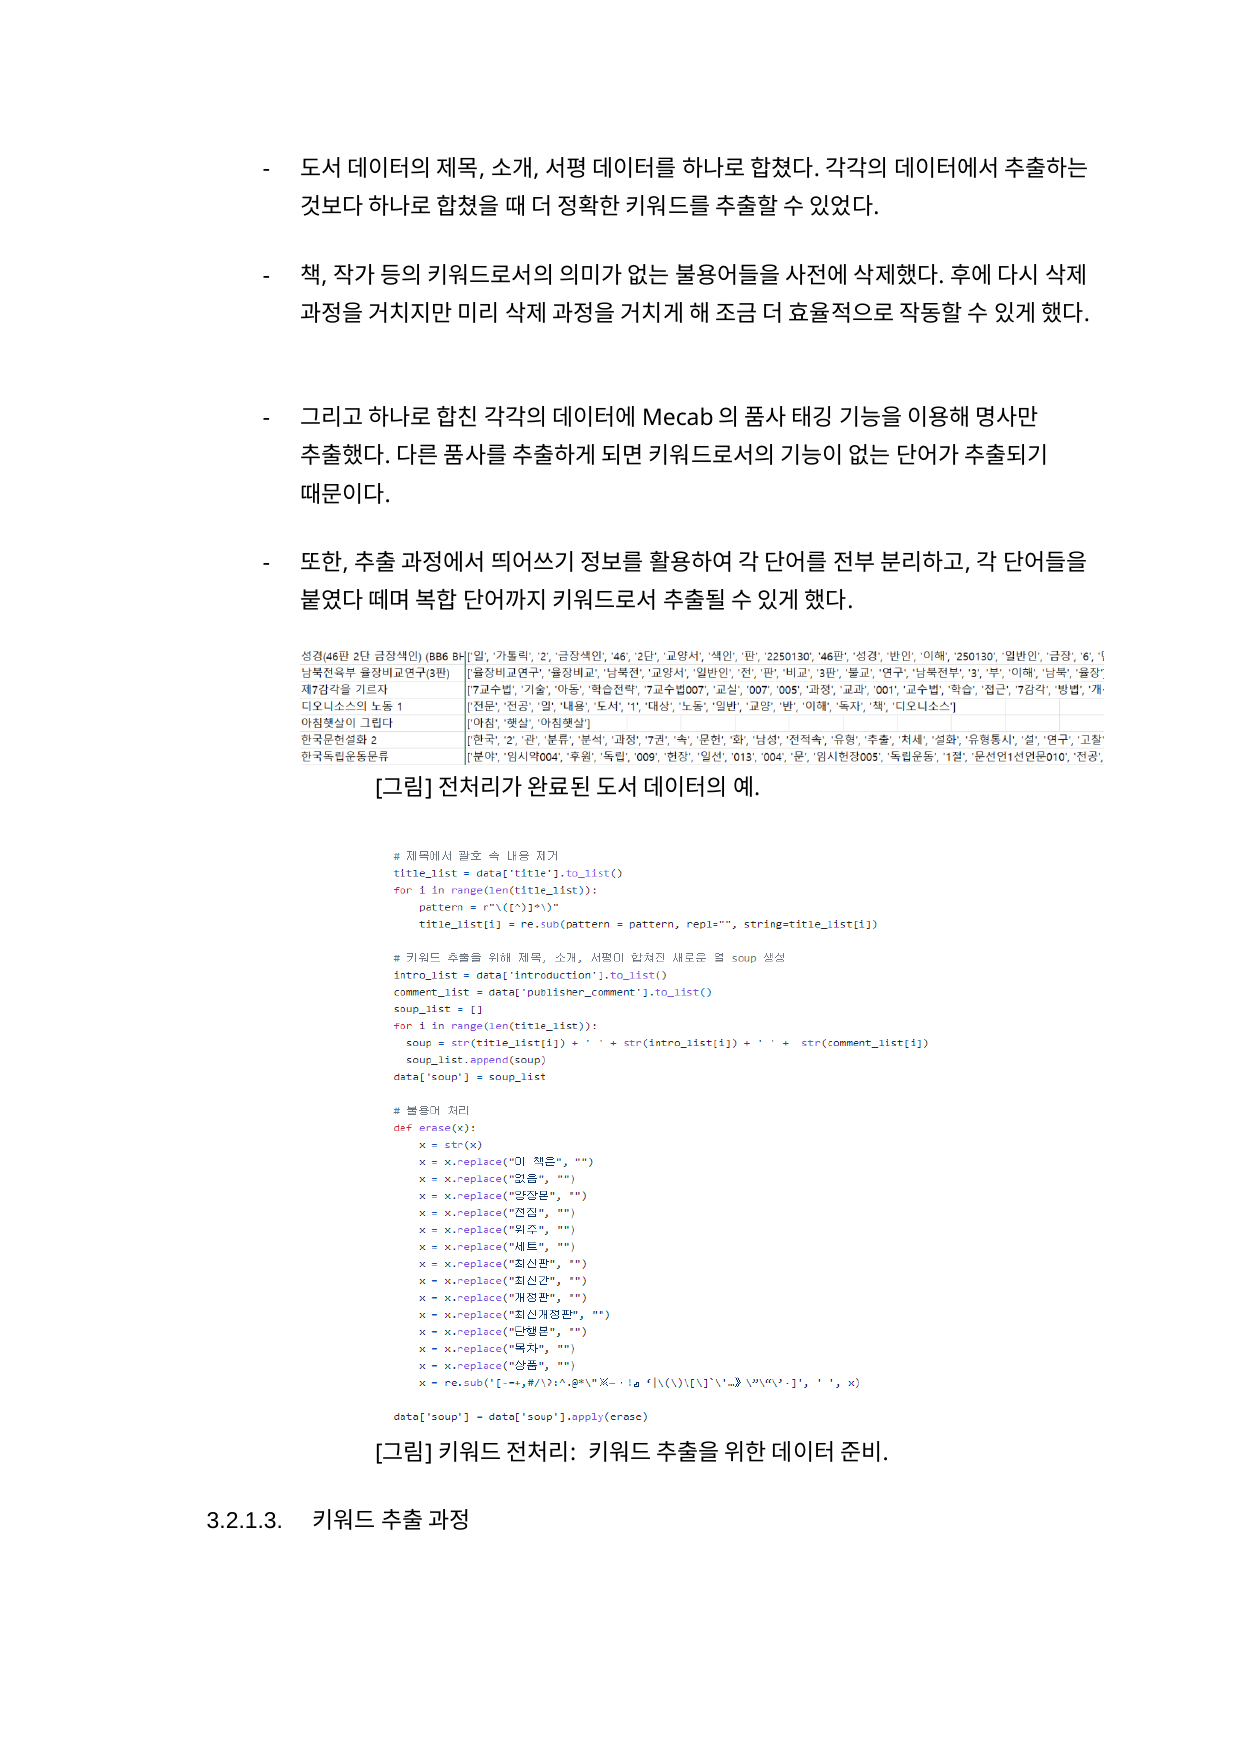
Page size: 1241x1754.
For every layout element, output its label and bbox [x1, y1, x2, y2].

picture [375, 837, 958, 1430]
picture [300, 651, 1104, 765]
